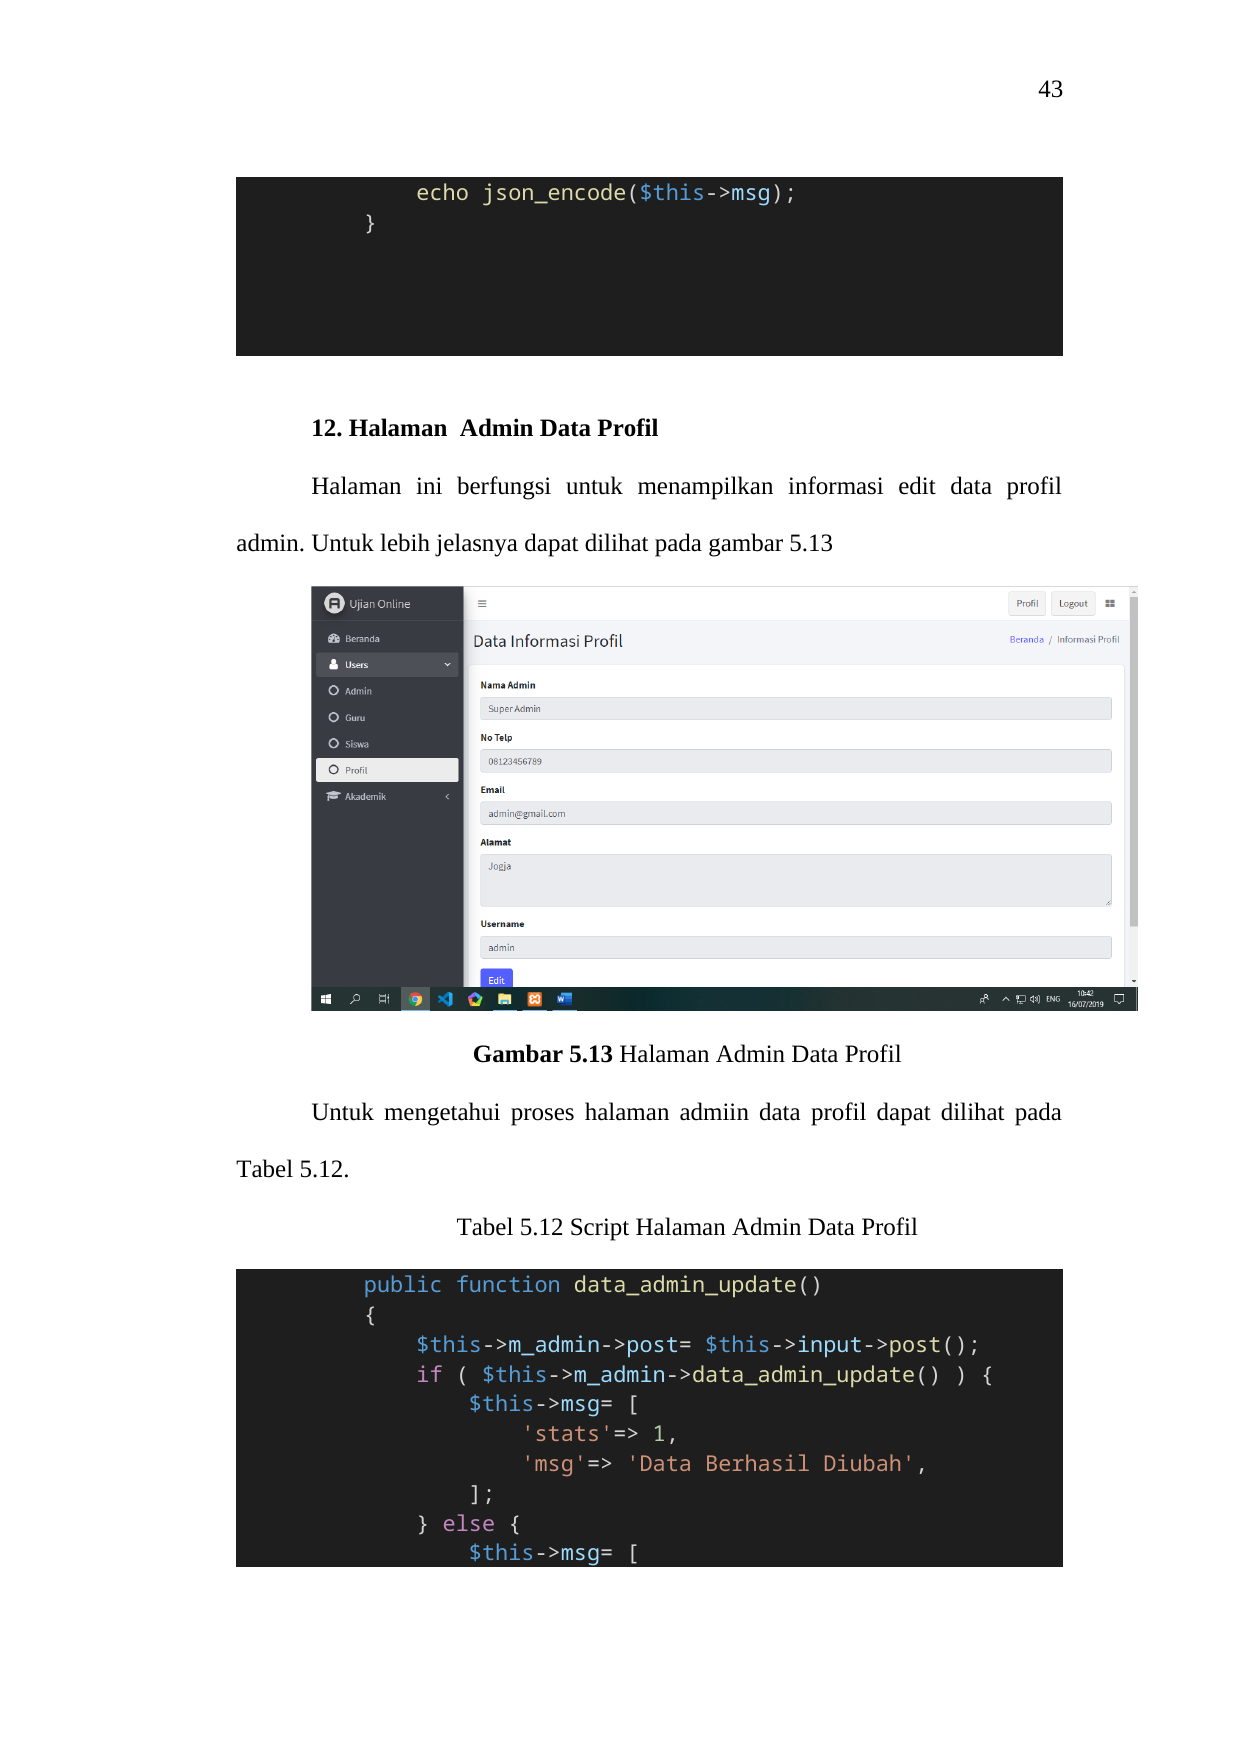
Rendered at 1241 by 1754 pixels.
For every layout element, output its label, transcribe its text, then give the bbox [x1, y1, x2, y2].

text Gambar 5.13 Halaman Admin Data Profil [236, 1039, 1063, 1068]
text 'msg'=> 'Data Berhasil Diubah', [236, 1448, 1063, 1478]
text } else { [236, 1507, 1063, 1537]
text ]; [236, 1478, 1063, 1507]
text public function data_admin_update() [236, 1269, 1063, 1299]
text if ( $this->m_admin->data_admin_update() ) { [236, 1358, 1063, 1388]
text $this->msg= [ [236, 1388, 1063, 1418]
text } [236, 207, 1063, 237]
text echo json_encode($this->msg); [236, 177, 1063, 207]
text Tabel 5.12 Script Halaman Admin Data Profil [236, 1212, 1063, 1240]
text 12. Halaman Admin Data Profil [236, 413, 1063, 442]
text Untuk mengetahui proses halaman admiin data profil dapat dilihat pada Tabel 5.12. [236, 1097, 1063, 1183]
picture [311, 586, 1138, 1011]
text 'stats'=> 1, [236, 1418, 1063, 1448]
text $this->m_admin->post= $this->input->post(); [236, 1329, 1063, 1358]
text { [236, 1299, 1063, 1329]
text Halaman ini berfungsi untuk menampilkan informasi edit data profil admin. Untuk lebih jelasnya dapat dilihat pada gambar 5.13 [236, 471, 1063, 557]
text $this->msg= [ [236, 1537, 1063, 1567]
